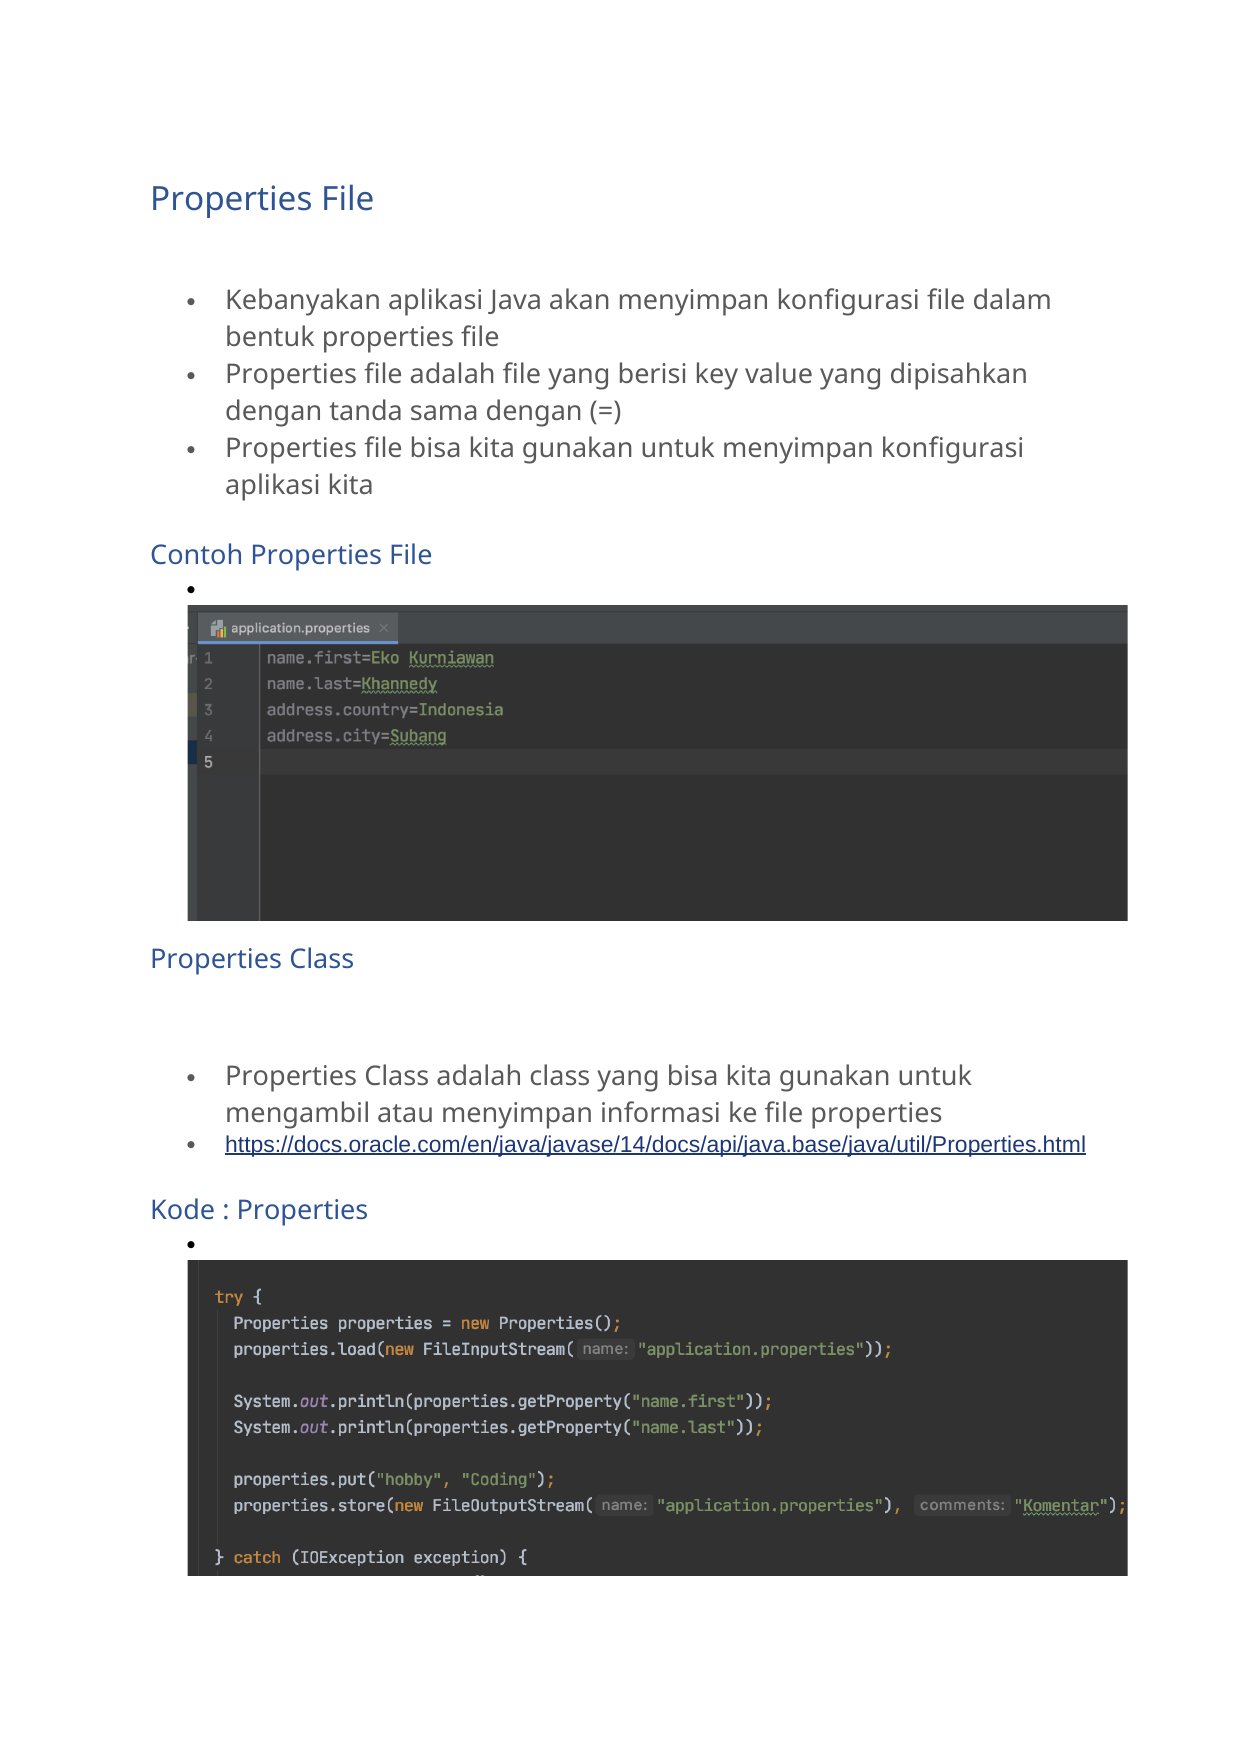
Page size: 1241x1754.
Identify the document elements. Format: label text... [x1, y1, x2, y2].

subtitle Kode : Properties [150, 1190, 1090, 1227]
list Properties file adalah file yang berisi key value yang dipisahkan dengan tanda sama dengan (=) [187, 354, 1090, 428]
picture [187, 605, 1128, 921]
subtitle Properties File [150, 175, 1090, 220]
list Properties file bisa kita gunakan untuk menyimpan konfigurasi aplikasi kita [187, 428, 1090, 502]
subtitle Properties Class [150, 940, 1090, 977]
list https://docs.oracle.com/en/java/javase/14/docs/api/java.base/java/util/Properties.html [187, 1131, 1090, 1157]
list Properties Class adalah class yang bisa kita gunakan untuk mengambil atau menyimpan informasi ke file properties [187, 1057, 1090, 1131]
list Kebanyakan aplikasi Java akan menyimpan konfigurasi file dalam bentuk properties file [187, 281, 1090, 354]
picture [187, 1260, 1128, 1576]
subtitle Contoh Properties File [150, 535, 1090, 572]
